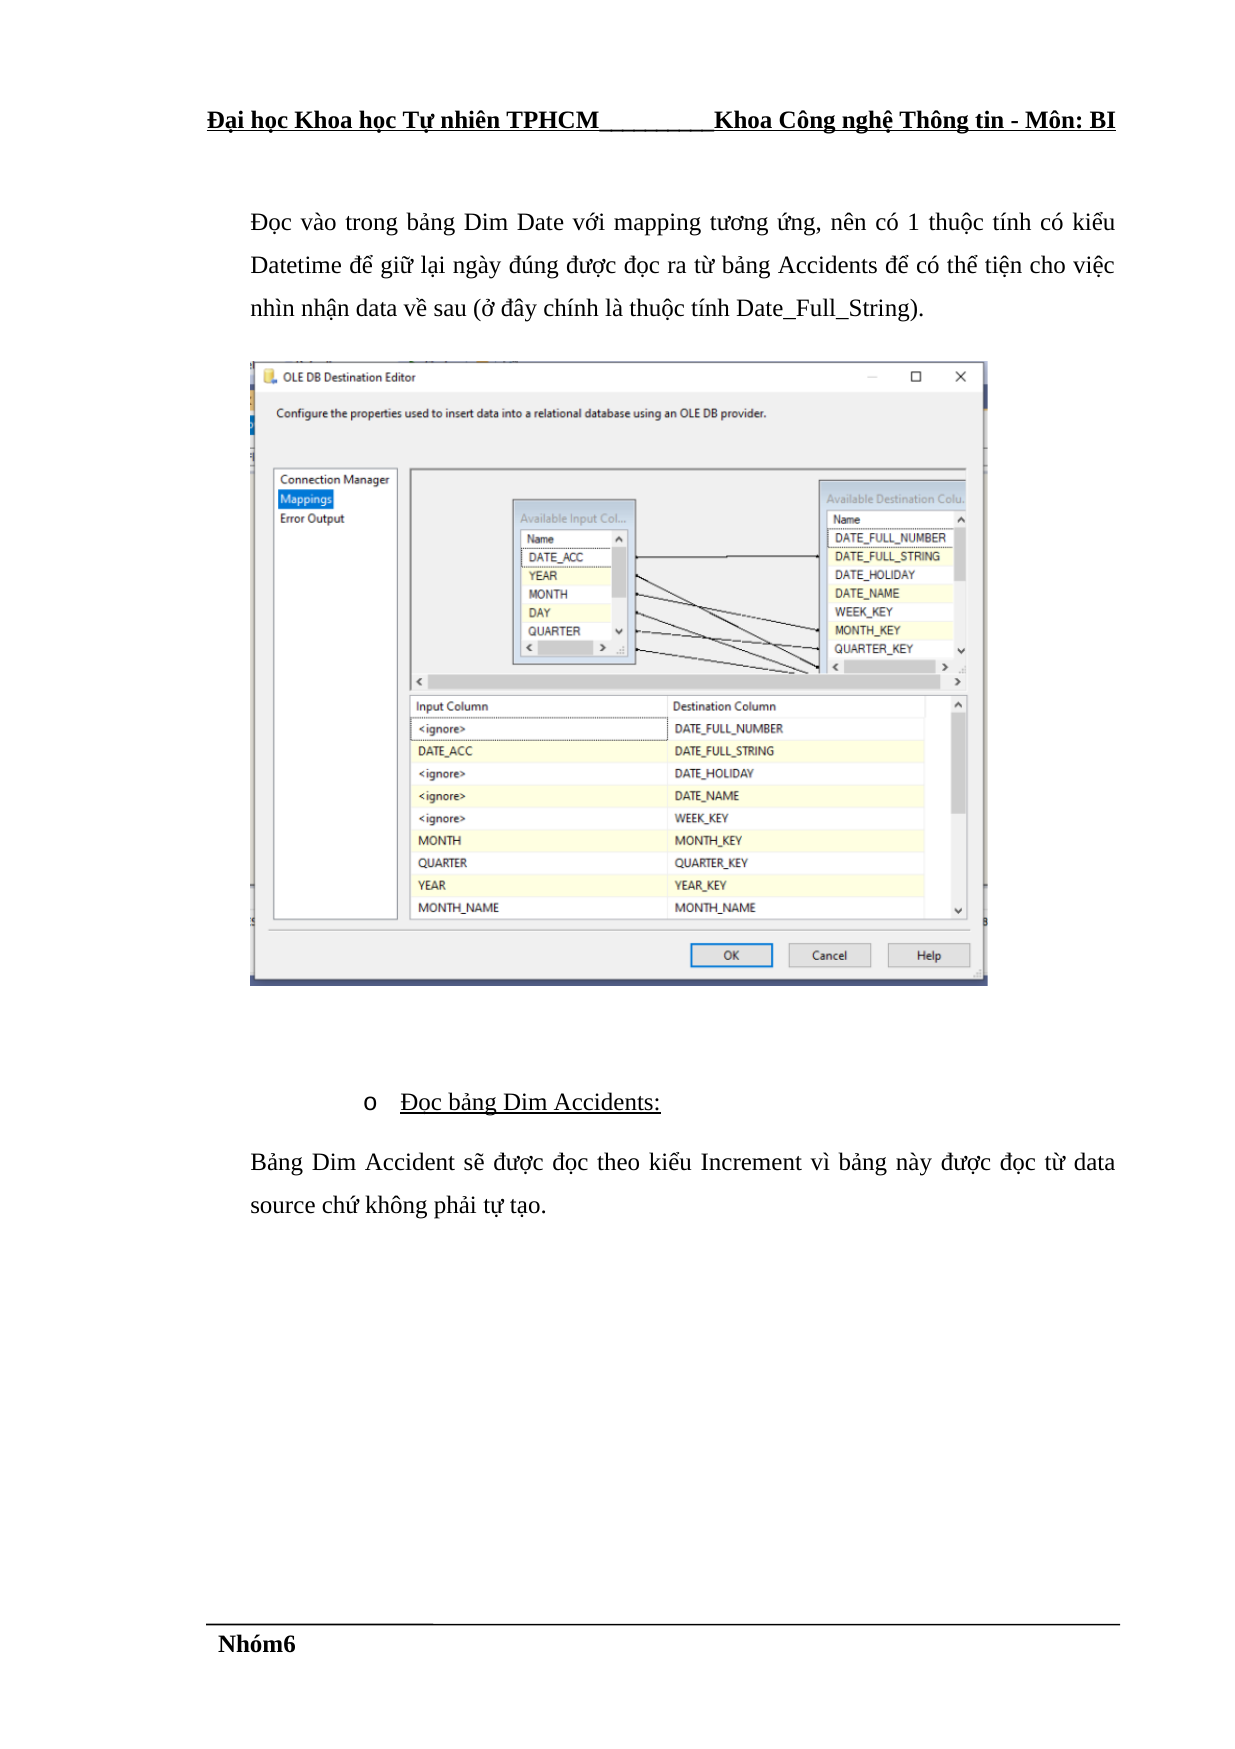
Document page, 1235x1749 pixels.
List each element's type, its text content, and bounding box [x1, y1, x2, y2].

subtitle Đọc vào trong bảng Dim Date với mapping tương ứng, nên có 1 thuộc tính có kiểu Datetime để giữ lại ngày đúng được đọc ra từ bảng Accidents để có thể tiện cho việc nhìn nhận data về sau (ở đây chính là thuộc tính Date_Full_String). [250, 207, 1116, 322]
picture [250, 361, 988, 986]
subtitle Bảng Dim Accident sẽ được đọc theo kiểu Increment vì bảng này được đọc từ data source chứ không phải tự tạo. Increment Accident: [250, 1147, 1116, 1219]
list Đọc bảng Dim Accidents: [363, 1087, 1116, 1118]
